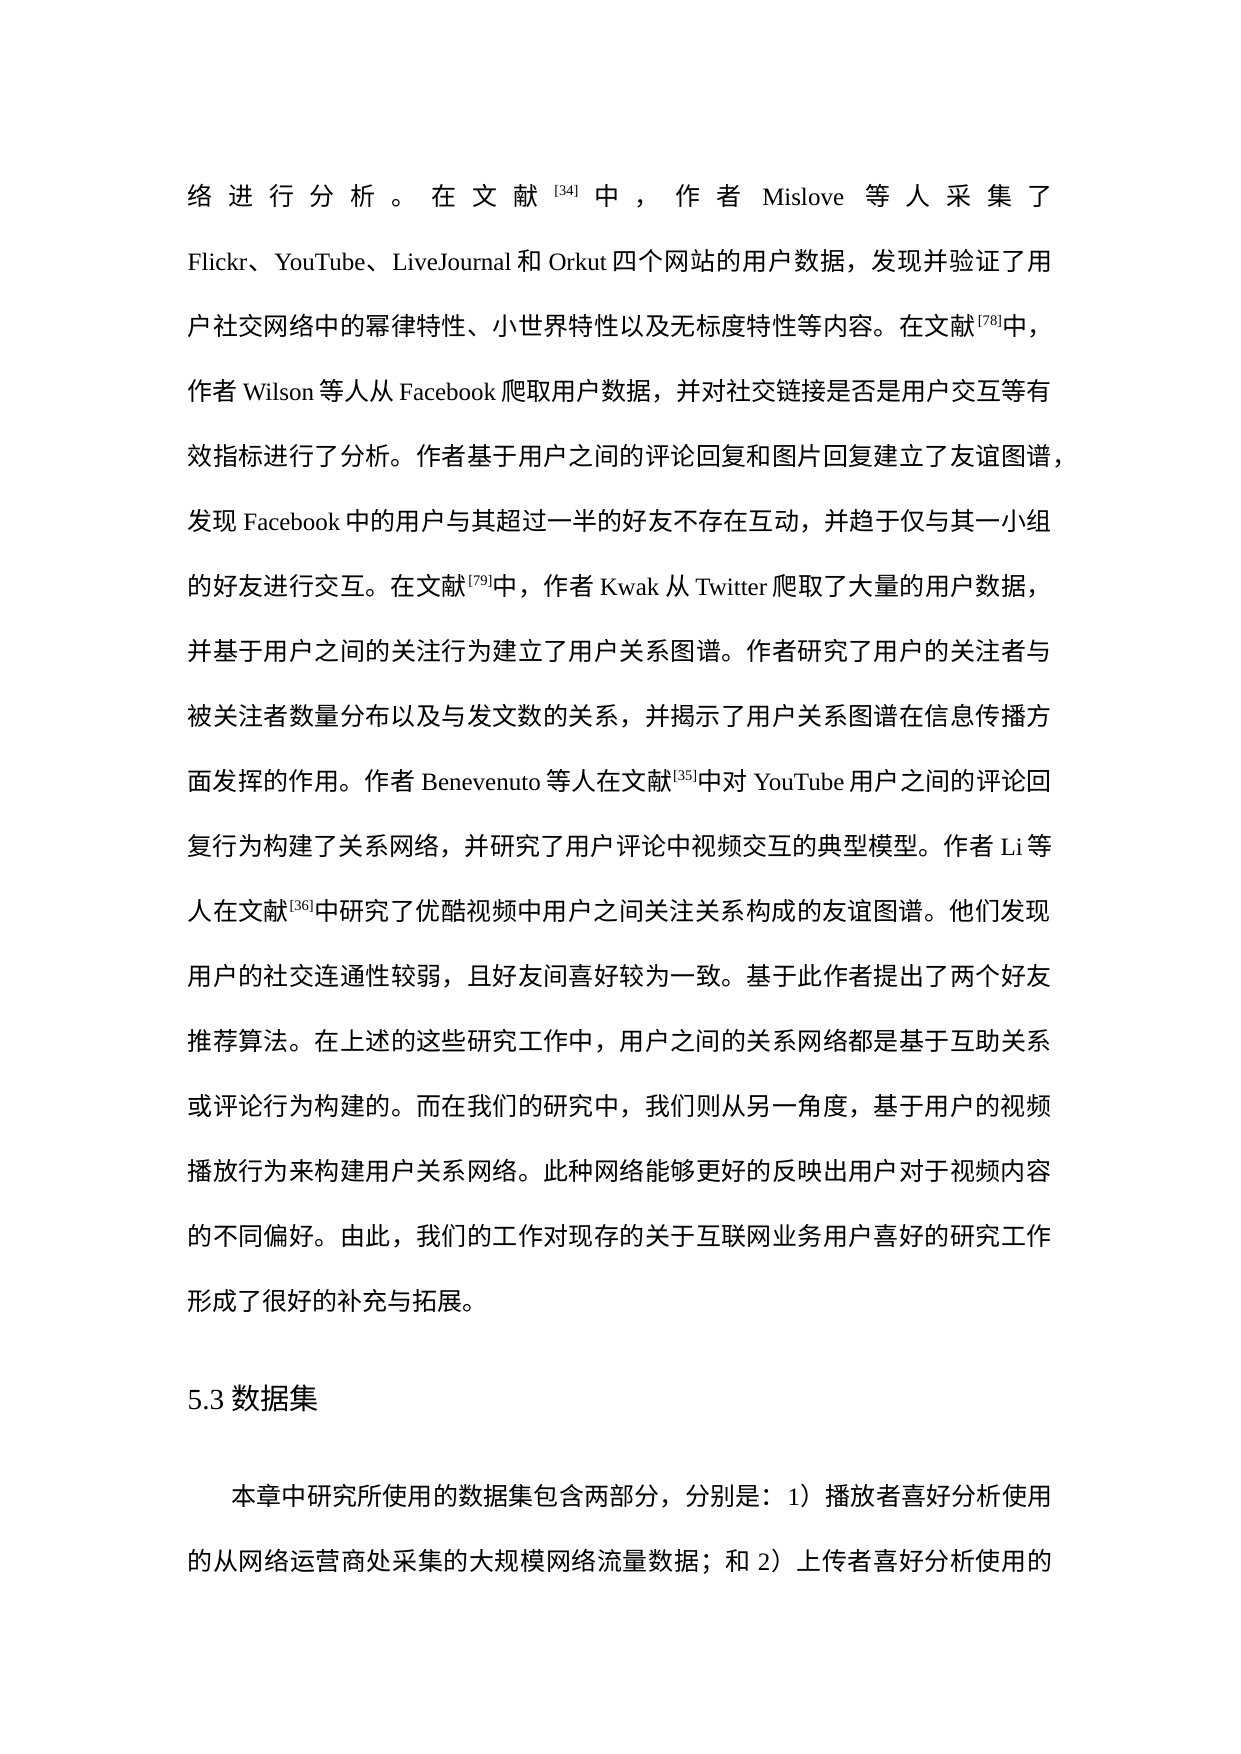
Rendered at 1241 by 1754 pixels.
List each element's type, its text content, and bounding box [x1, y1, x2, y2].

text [187, 162, 1053, 1332]
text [187, 1462, 1053, 1592]
text 数据集 [187, 1364, 1053, 1429]
